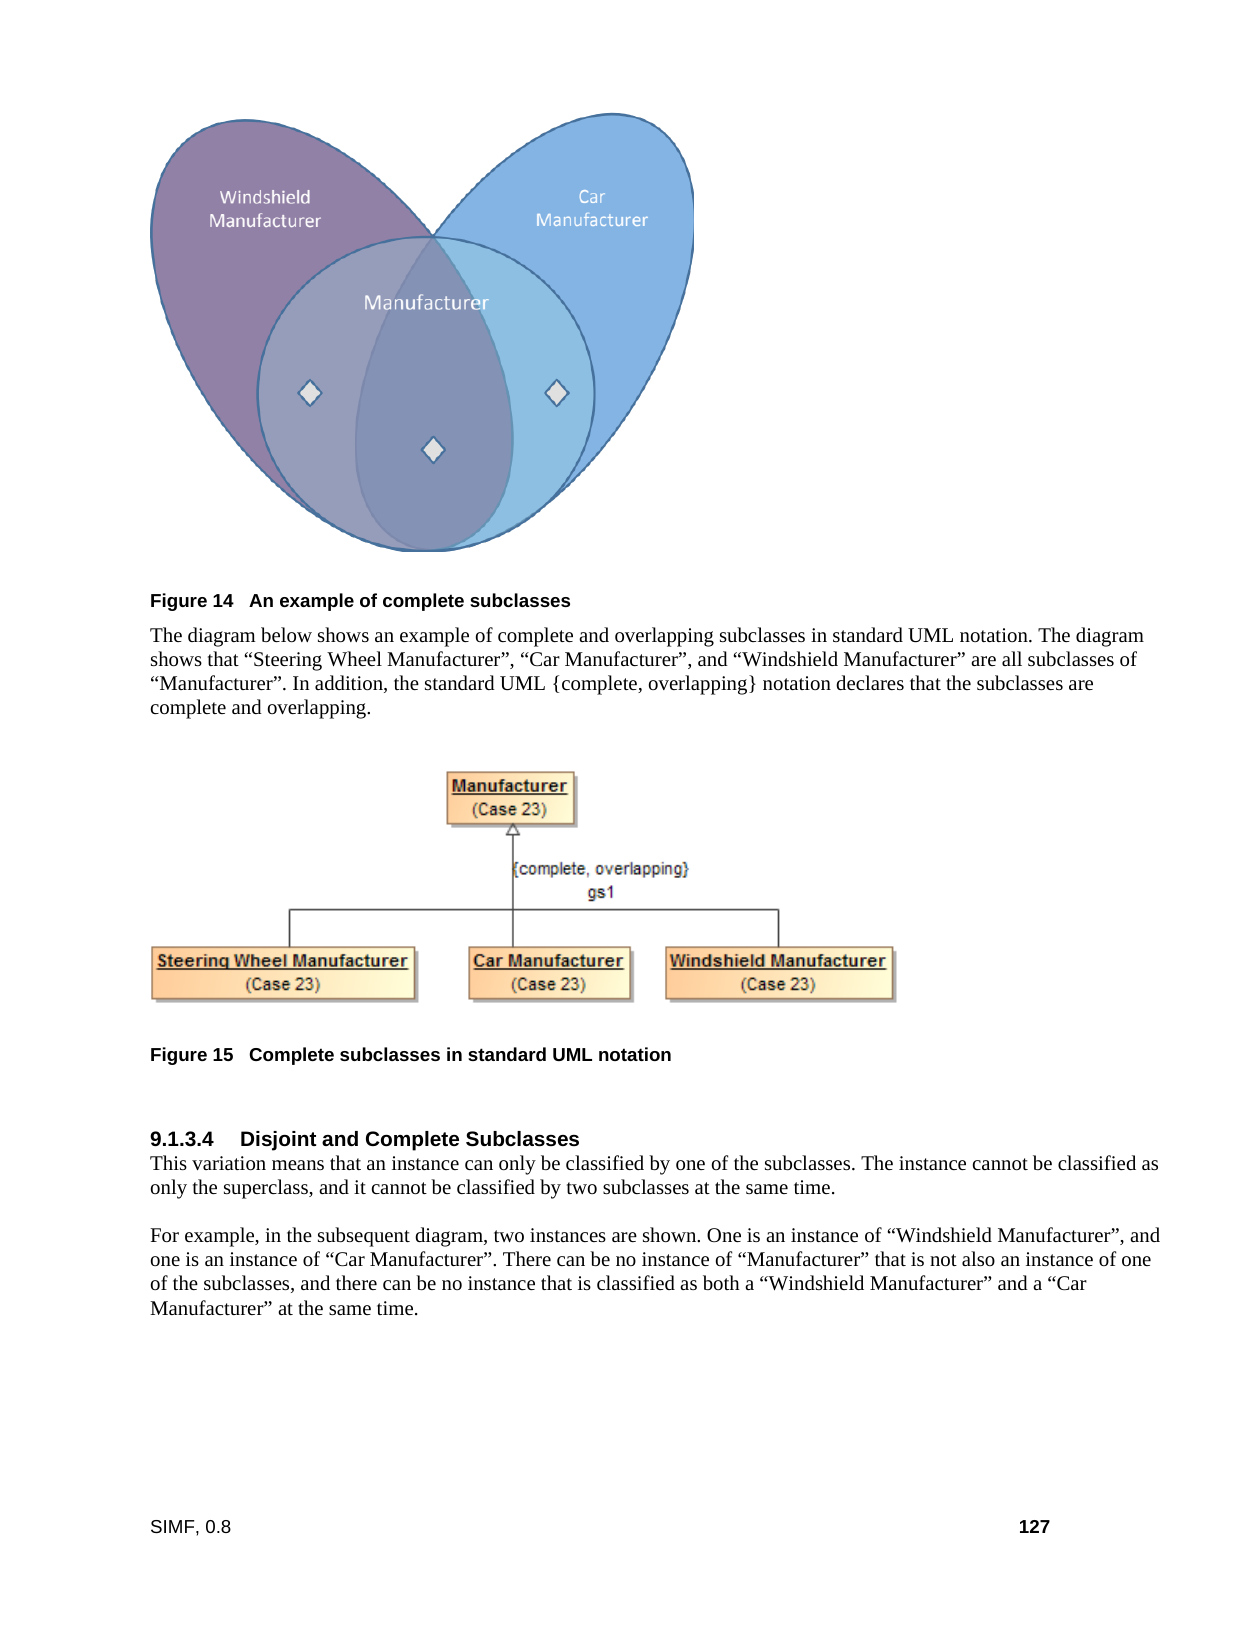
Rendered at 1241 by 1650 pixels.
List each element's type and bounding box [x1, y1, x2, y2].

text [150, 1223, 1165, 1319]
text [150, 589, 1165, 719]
picture [150, 767, 903, 1006]
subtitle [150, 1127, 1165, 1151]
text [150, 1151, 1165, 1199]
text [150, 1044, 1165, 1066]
